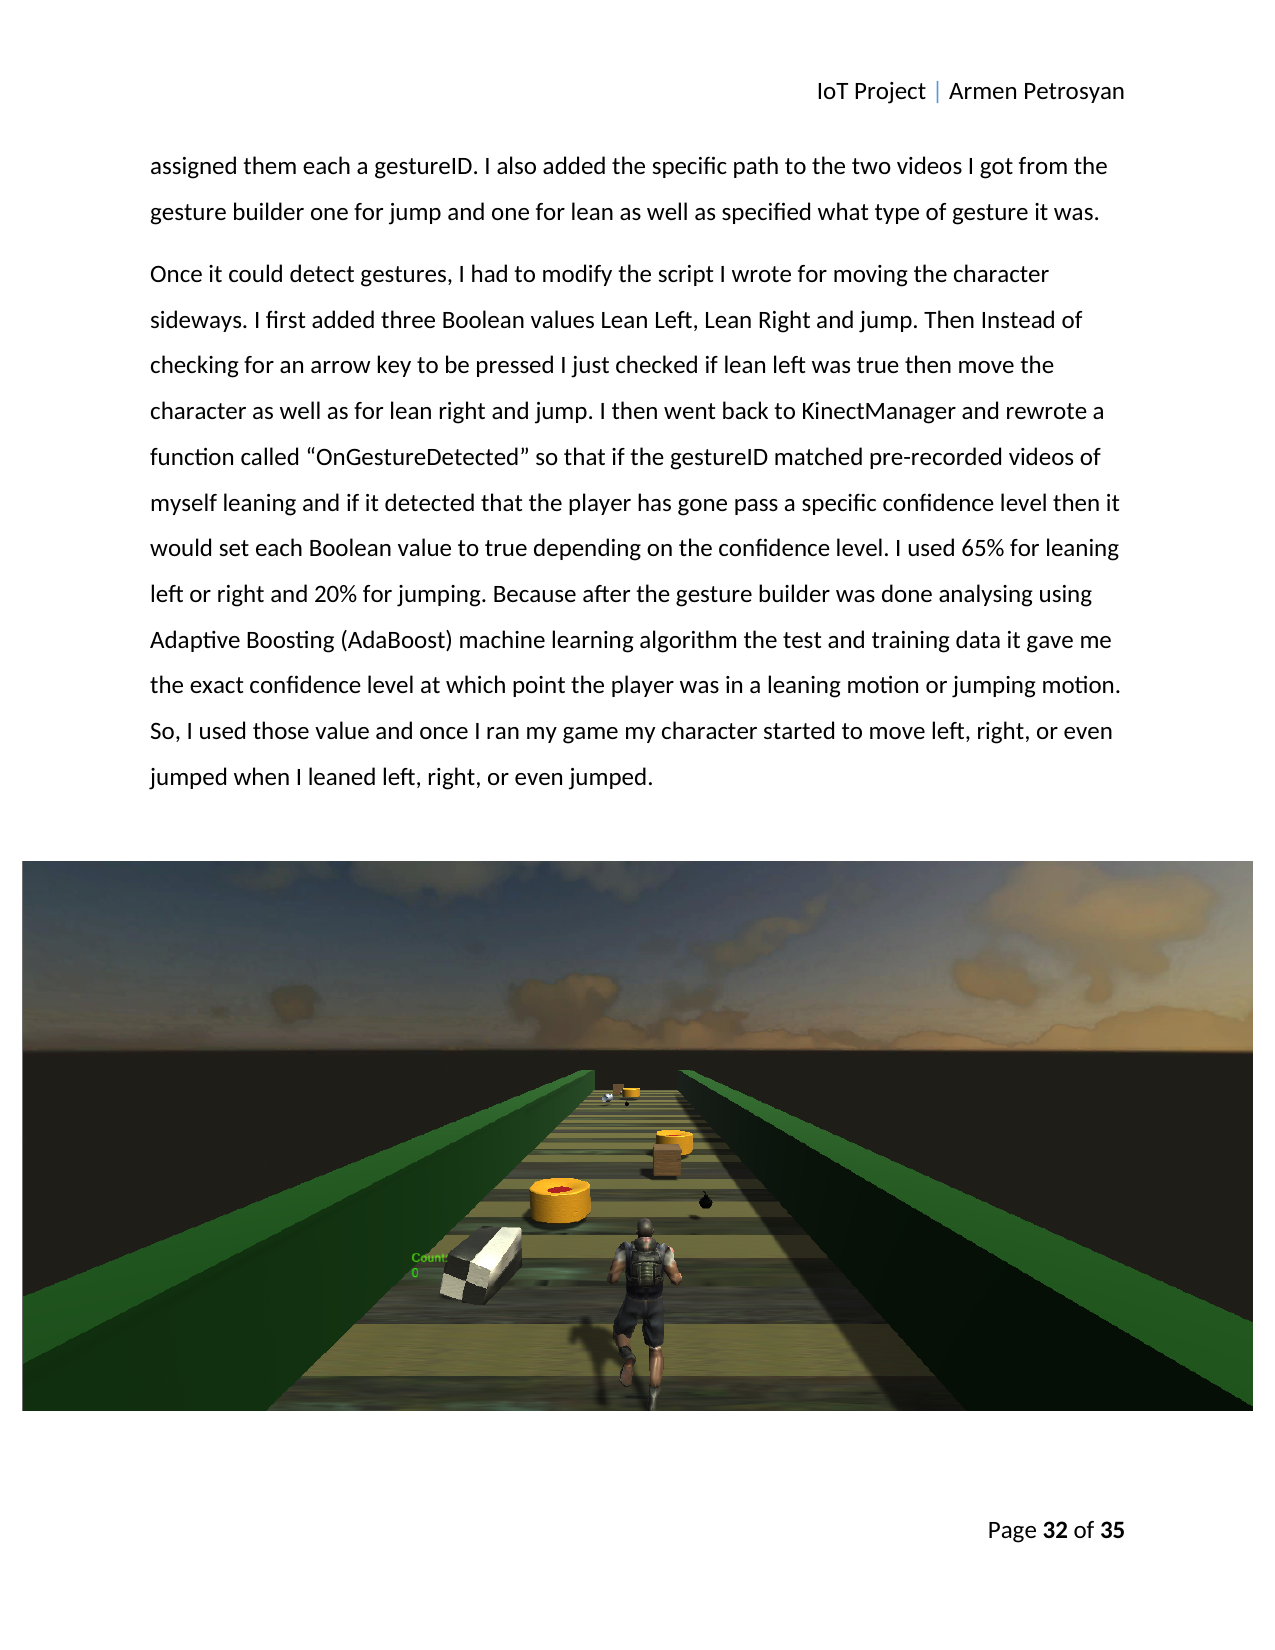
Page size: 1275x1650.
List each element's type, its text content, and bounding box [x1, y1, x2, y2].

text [150, 150, 1125, 226]
text Once it could detect gestures, I had to modify the script I wrote for moving the character sideways. I first added three Boolean values Lean Left, Lean Right and jump. Then Instead of checking for an arrow key to be pressed I just checked if lean left was true then move the character as well as for lean right and jump. I then went back to KinectManager and rewrote a function called “OnGestureDetected” so that if the gestureID matched pre-recorded videos of myself leaning and if it detected that the player has gone pass a specific confidence level then it would set each Boolean value to true depending on the confidence level. I used 65% for leaning left or right and 20% for jumping. Because after the gesture builder was done analysing using Adaptive Boosting (AdaBoost) machine learning algorithm the test and training data it gave me the exact confidence level at which point the player was in a leaning motion or jumping motion. So, I used those value and once I ran my game my character started to move left, right, or even jumped when I leaned left, right, or even jumped. [150, 258, 1125, 792]
picture [22, 861, 1253, 1411]
